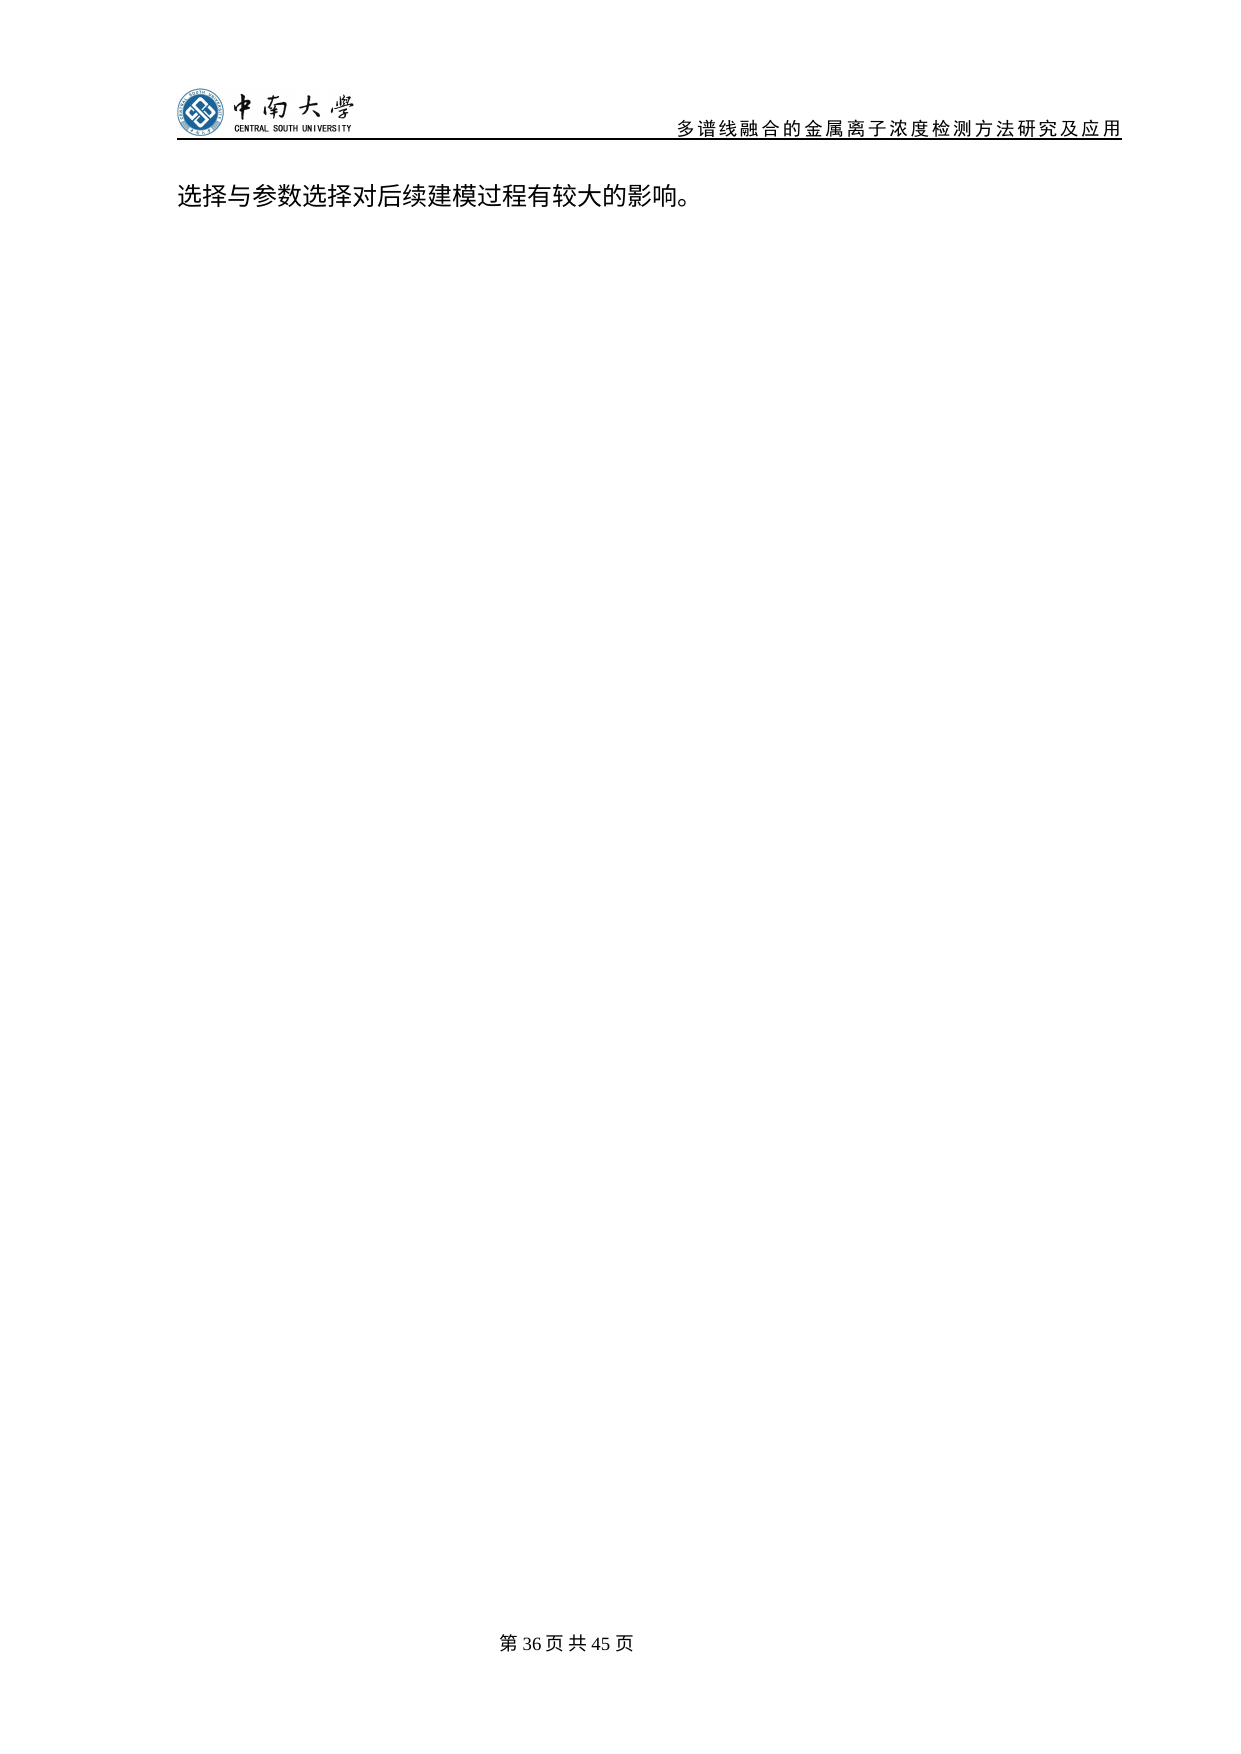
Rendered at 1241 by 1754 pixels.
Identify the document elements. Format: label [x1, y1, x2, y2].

text [177, 162, 1122, 227]
picture [177, 88, 357, 136]
